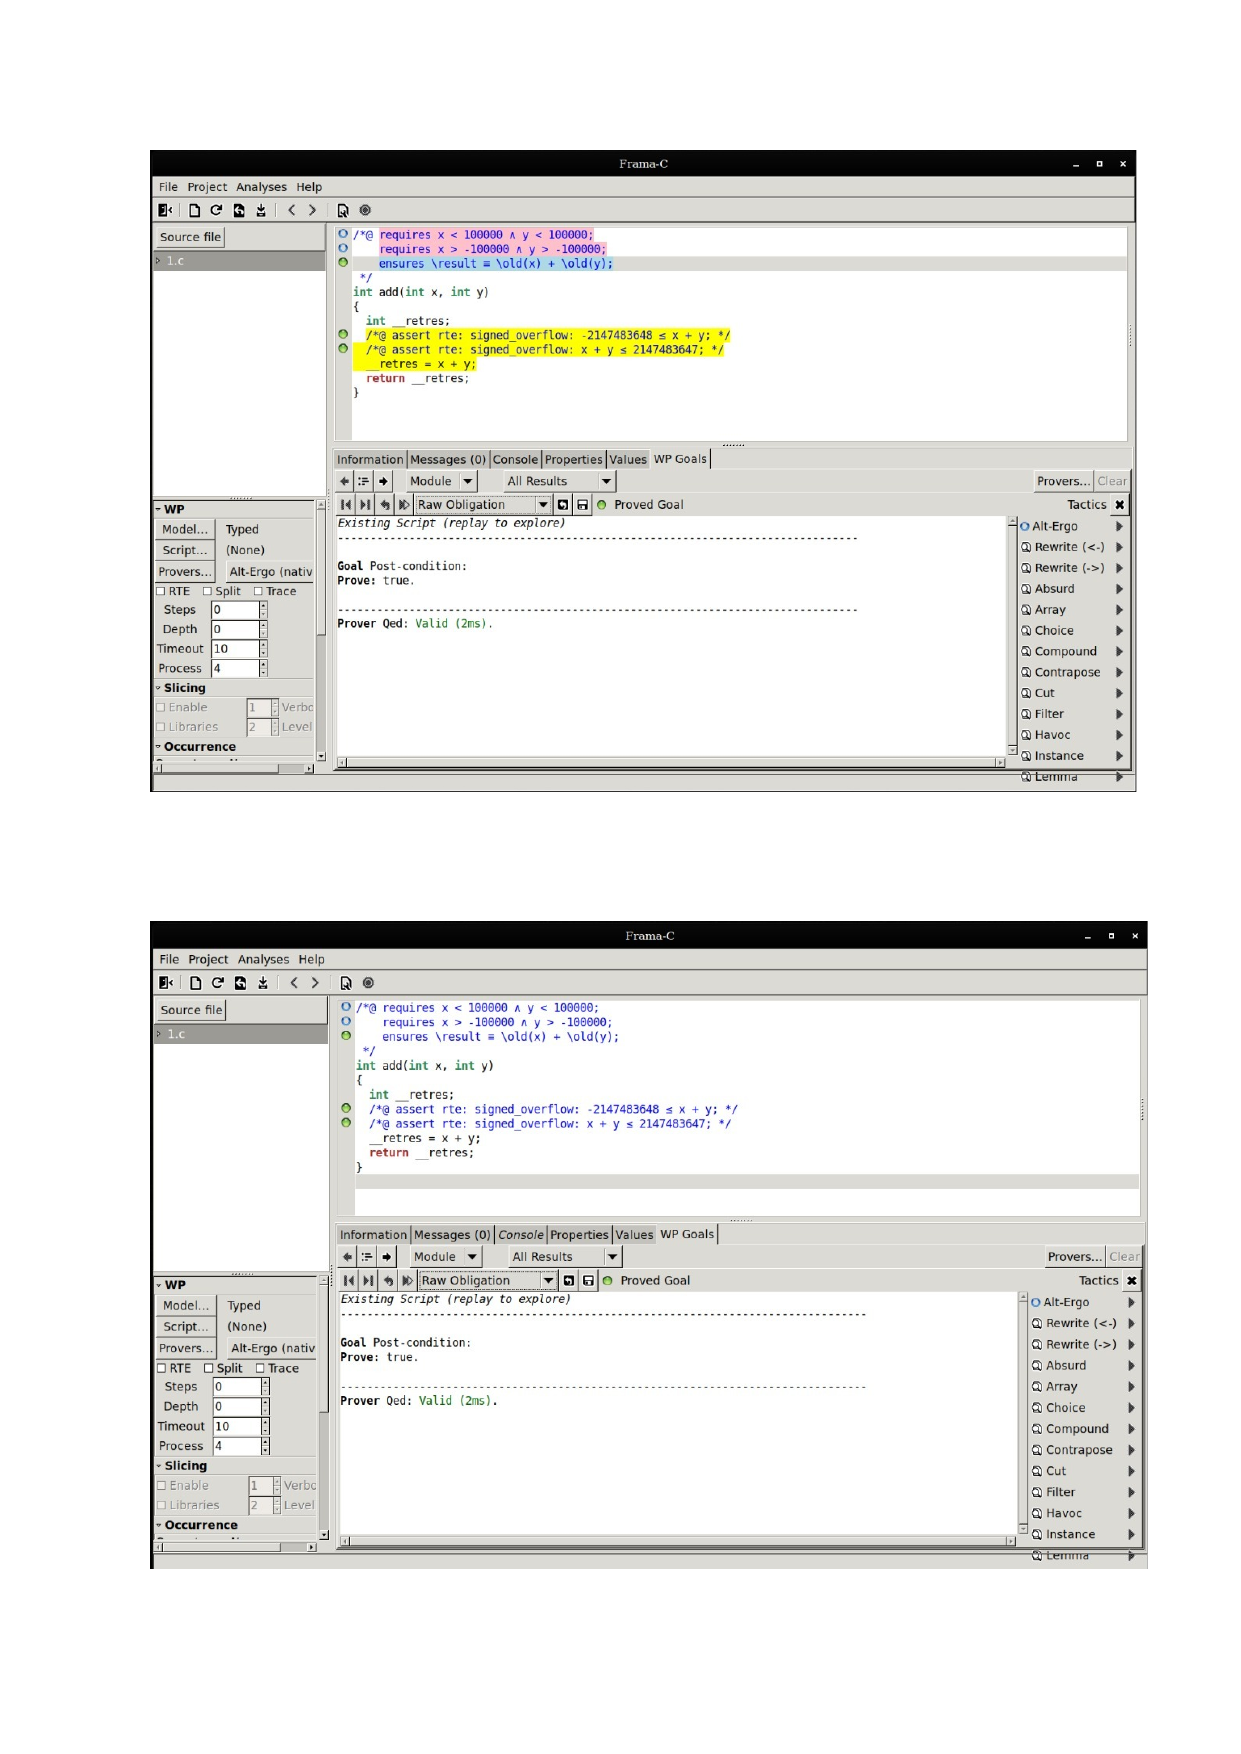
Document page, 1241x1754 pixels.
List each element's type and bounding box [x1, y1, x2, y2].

picture [150, 150, 1137, 792]
picture [150, 921, 1148, 1569]
